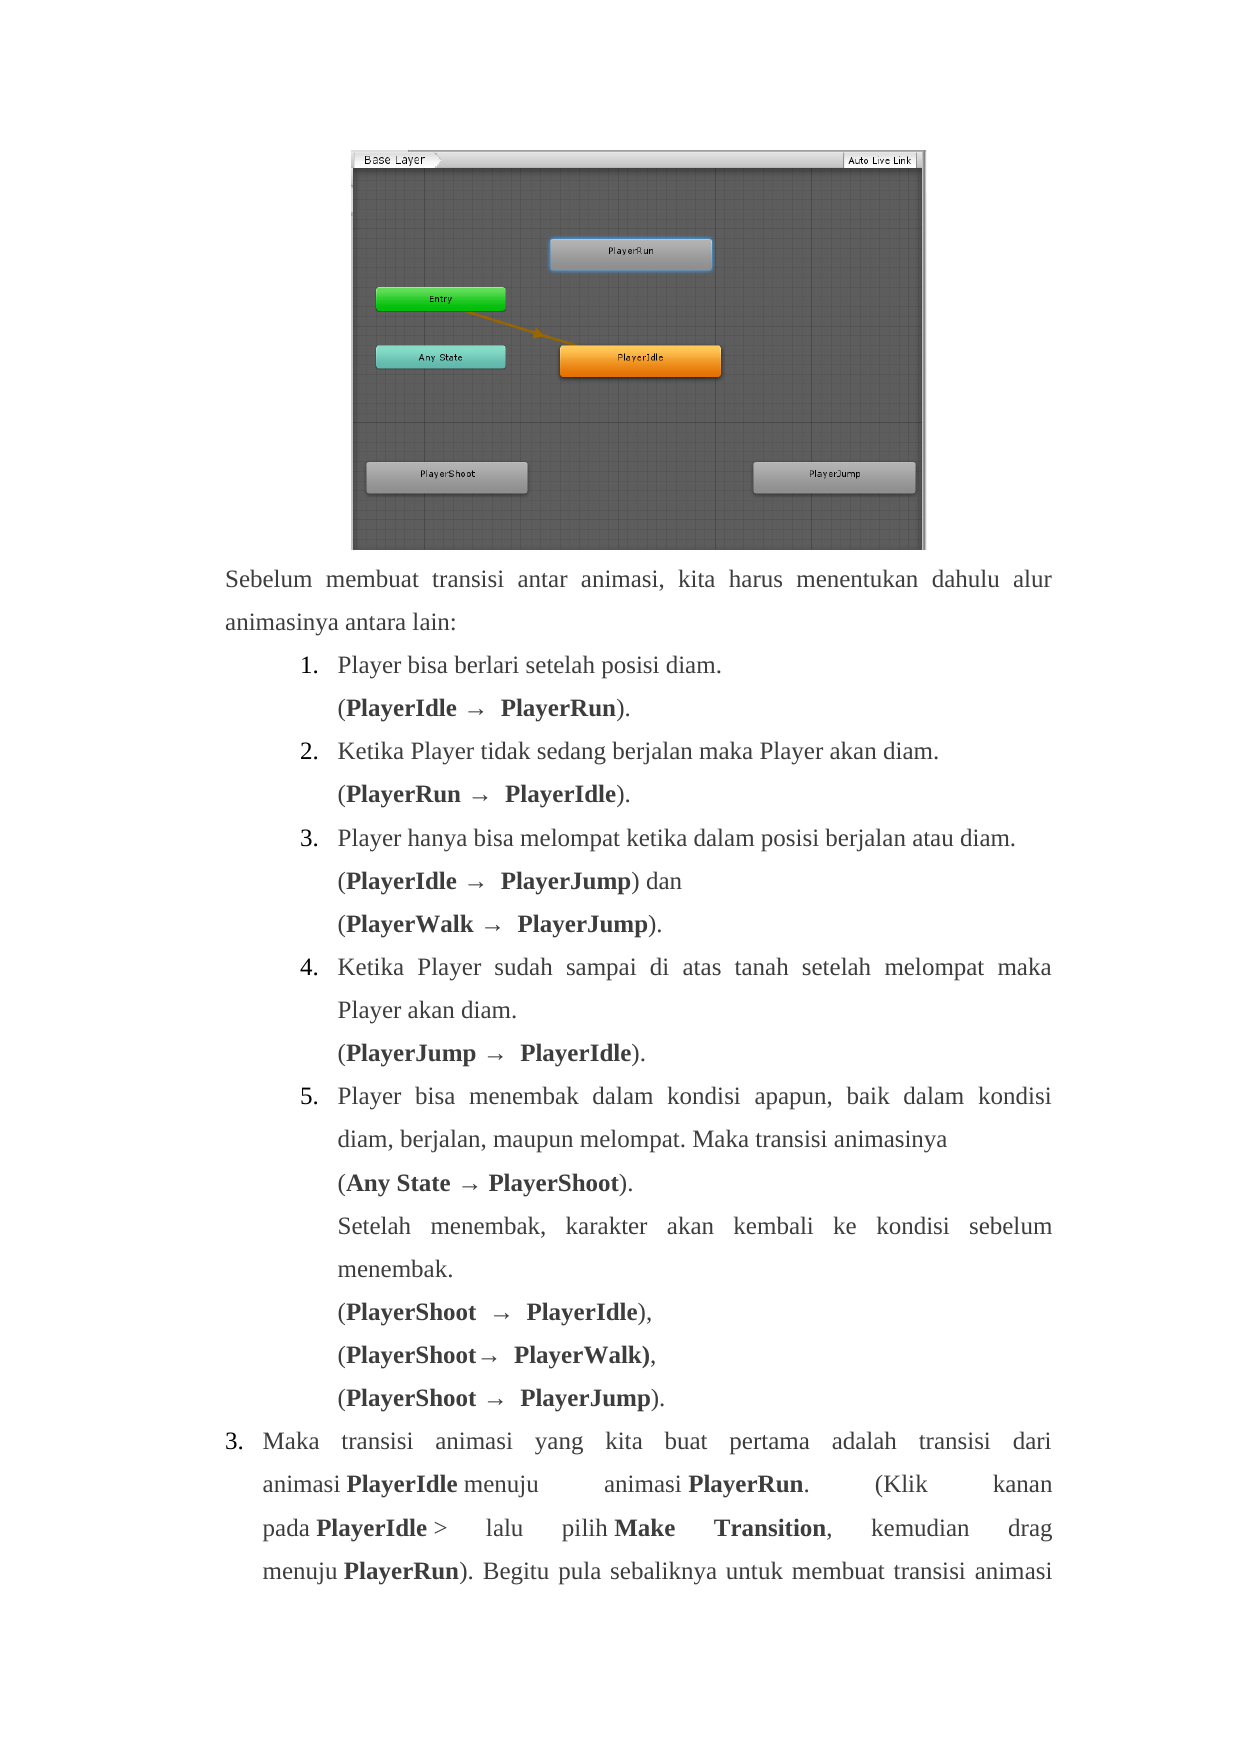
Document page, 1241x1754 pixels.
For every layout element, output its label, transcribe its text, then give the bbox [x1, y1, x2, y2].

list Player hanya bisa melompat ketika dalam posisi berjalan atau diam. (PlayerIdle → PlayerJump) dan (PlayerWalk → PlayerJump). [300, 823, 1053, 938]
list Ketika Player sudah sampai di atas tanah setelah melompat maka Player akan diam. (PlayerJump → PlayerIdle). [300, 952, 1053, 1067]
list Player bisa menembak dalam kondisi apapun, baik dalam kondisi diam, berjalan, maupun melompat. Maka transisi animasinya (Any State → PlayerShoot). Setelah menembak, karakter akan kembali ke kondisi sebelum menembak. (PlayerShoot → PlayerIdle), (PlayerShoot→ PlayerWalk), (PlayerShoot → PlayerJump). [300, 1081, 1053, 1412]
text Sebelum membuat transisi antar animasi, kita harus menentukan dahulu alur animasinya antara lain: [225, 593, 1053, 636]
list Ketika Player tidak sedang berjalan maka Player akan diam. (PlayerRun → PlayerIdle). [300, 736, 1053, 808]
picture [351, 150, 927, 550]
list Player bisa berlari setelah posisi diam. (PlayerIdle → PlayerRun). [300, 650, 1053, 722]
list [225, 1426, 1053, 1584]
